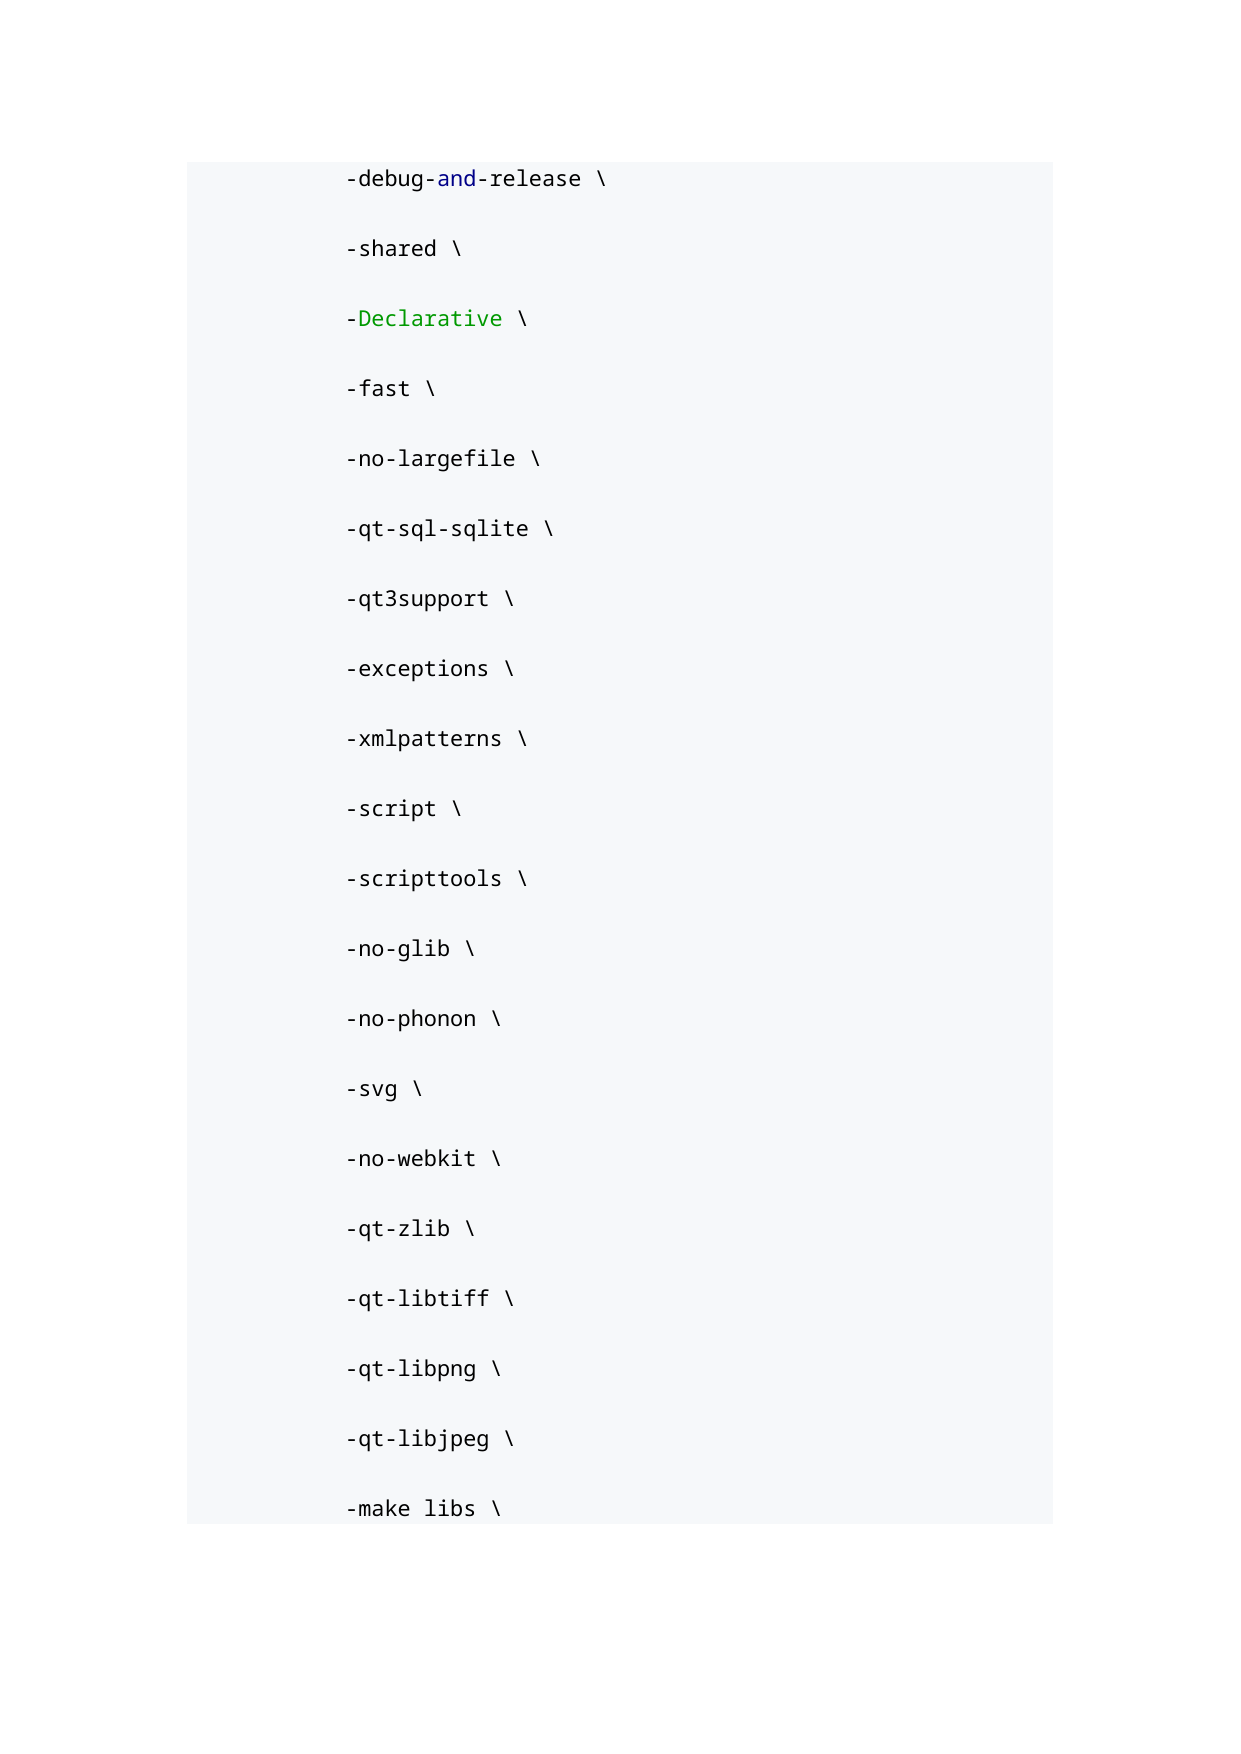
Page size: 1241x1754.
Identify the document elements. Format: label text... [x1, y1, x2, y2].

text -qt-zlib \ [187, 1212, 1053, 1244]
text -shared \ [187, 232, 1053, 264]
text -no-largefile \ [187, 442, 1053, 474]
text -svg \ [187, 1072, 1053, 1104]
text -make libs \ [187, 1492, 1053, 1524]
text -no-webkit \ [187, 1142, 1053, 1174]
text -qt3support \ [187, 582, 1053, 614]
text -qt-libjpeg \ [187, 1422, 1053, 1454]
text -fast \ [187, 372, 1053, 404]
text -script \ [187, 792, 1053, 824]
text -no-glib \ [187, 932, 1053, 964]
text -scripttools \ [187, 862, 1053, 894]
text -exceptions \ [187, 652, 1053, 684]
text -no-phonon \ [187, 1002, 1053, 1034]
text -debug-and-release \ [187, 162, 1053, 194]
text -qt-libtiff \ [187, 1282, 1053, 1314]
text -Declarative \ [187, 302, 1053, 334]
text -xmlpatterns \ [187, 722, 1053, 754]
text -qt-libpng \ [187, 1352, 1053, 1384]
text -qt-sql-sqlite \ [187, 512, 1053, 544]
